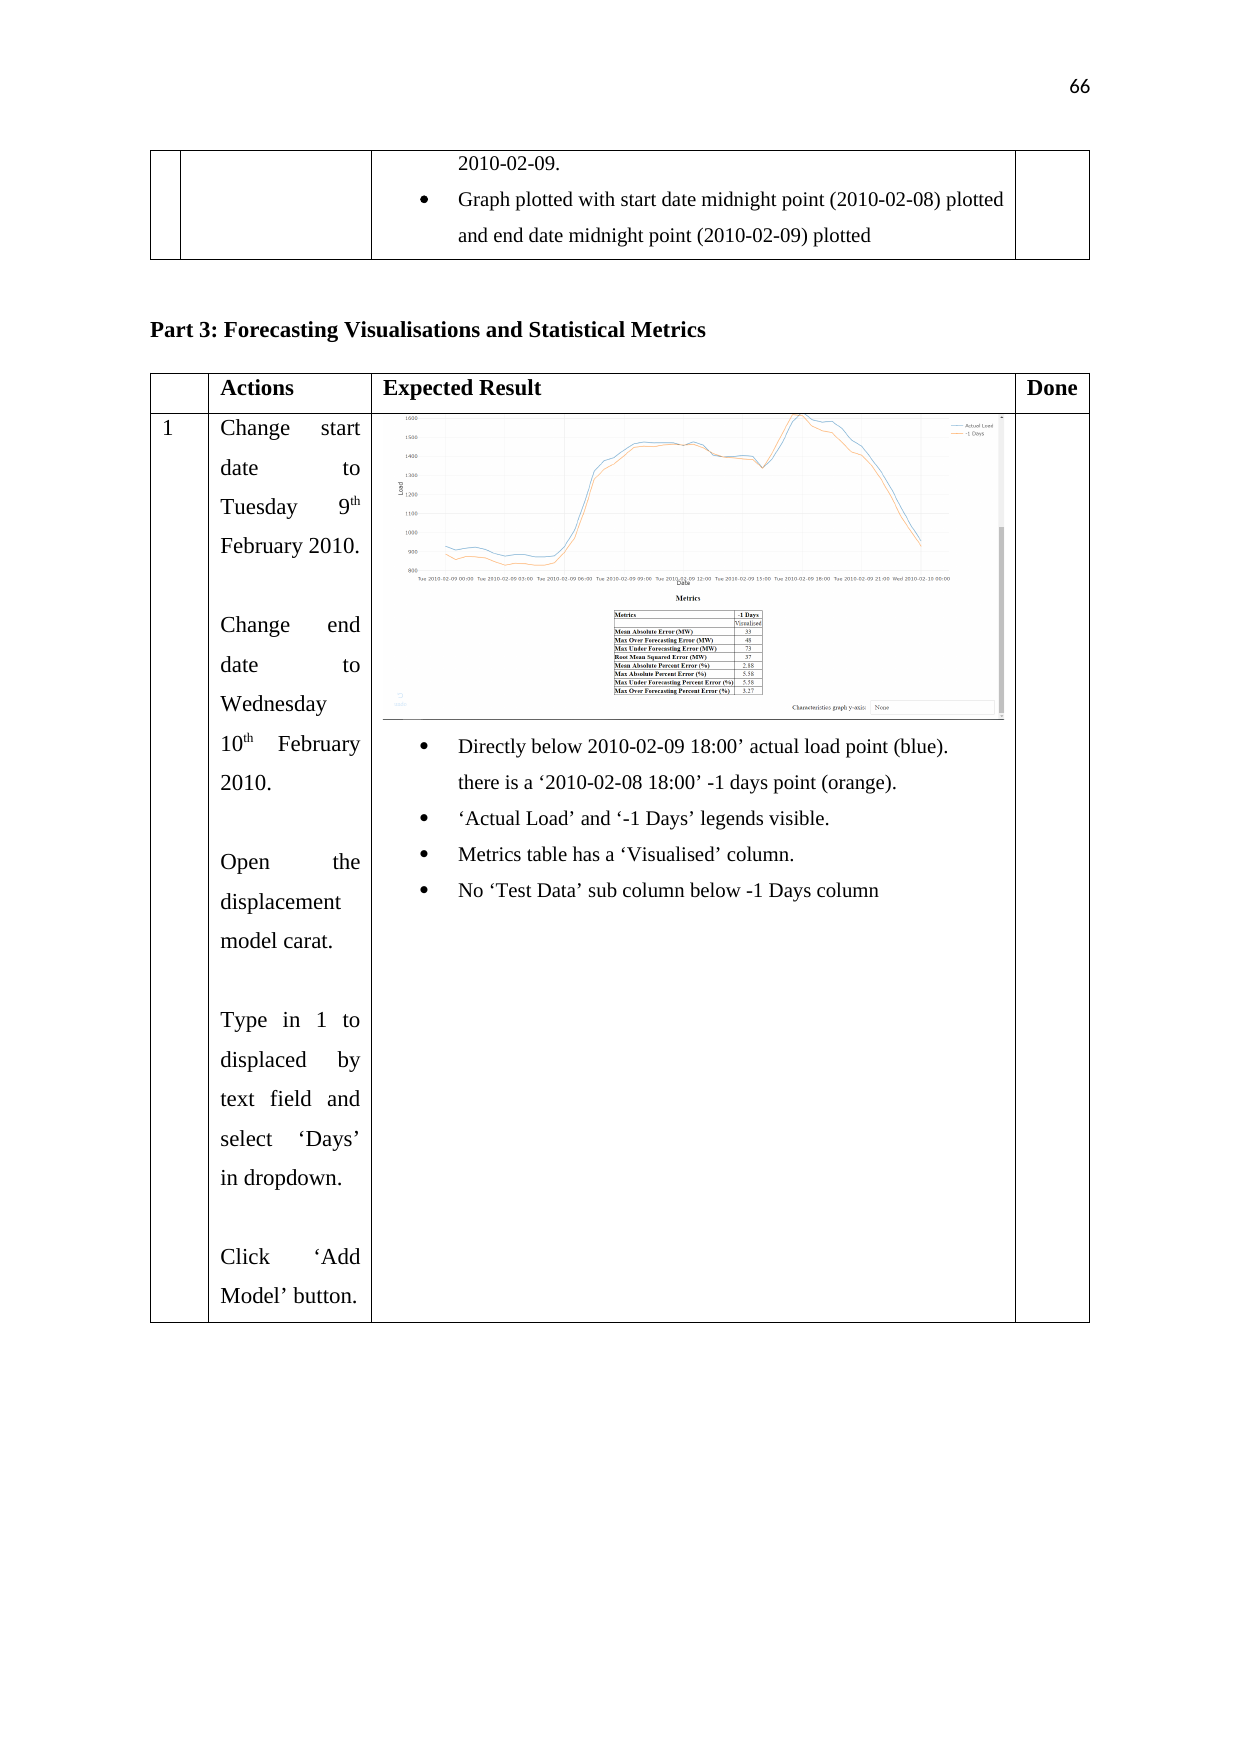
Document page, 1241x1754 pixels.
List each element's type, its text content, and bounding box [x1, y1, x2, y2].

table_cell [372, 151, 1015, 259]
table_cell Change start date to Tuesday 9th February 2010. Change end date to Wednesday 10th February 2010. Open the displacement model carat. Type in 1 to displaced by text field and select ‘Days’ in dropdown. Click ‘Add Model’ button. [209, 414, 371, 1322]
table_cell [181, 151, 371, 259]
table_cell 1 [151, 414, 208, 1322]
table_cell [1016, 151, 1089, 259]
table_header Done [1016, 374, 1089, 413]
picture [382, 414, 1005, 720]
text Part 3: Forecasting Visualisations and Statistical Metrics [150, 316, 1090, 343]
table_cell [1016, 414, 1089, 1322]
table_header [151, 374, 208, 413]
table_header Actions [209, 374, 371, 413]
table_cell 4 [151, 151, 180, 259]
table_header Expected Result [372, 374, 1015, 413]
table_cell Directly below 2010-02-09 18:00’ actual load point (blue). there is a ‘2010-02-08 18:00’ -1 days point (orange). ‘Actual Load’ and ‘-1 Days’ legends visible. Metrics table has a ‘Visualised’ column. No ‘Test Data’ sub column below -1 Days column [372, 414, 1015, 1322]
